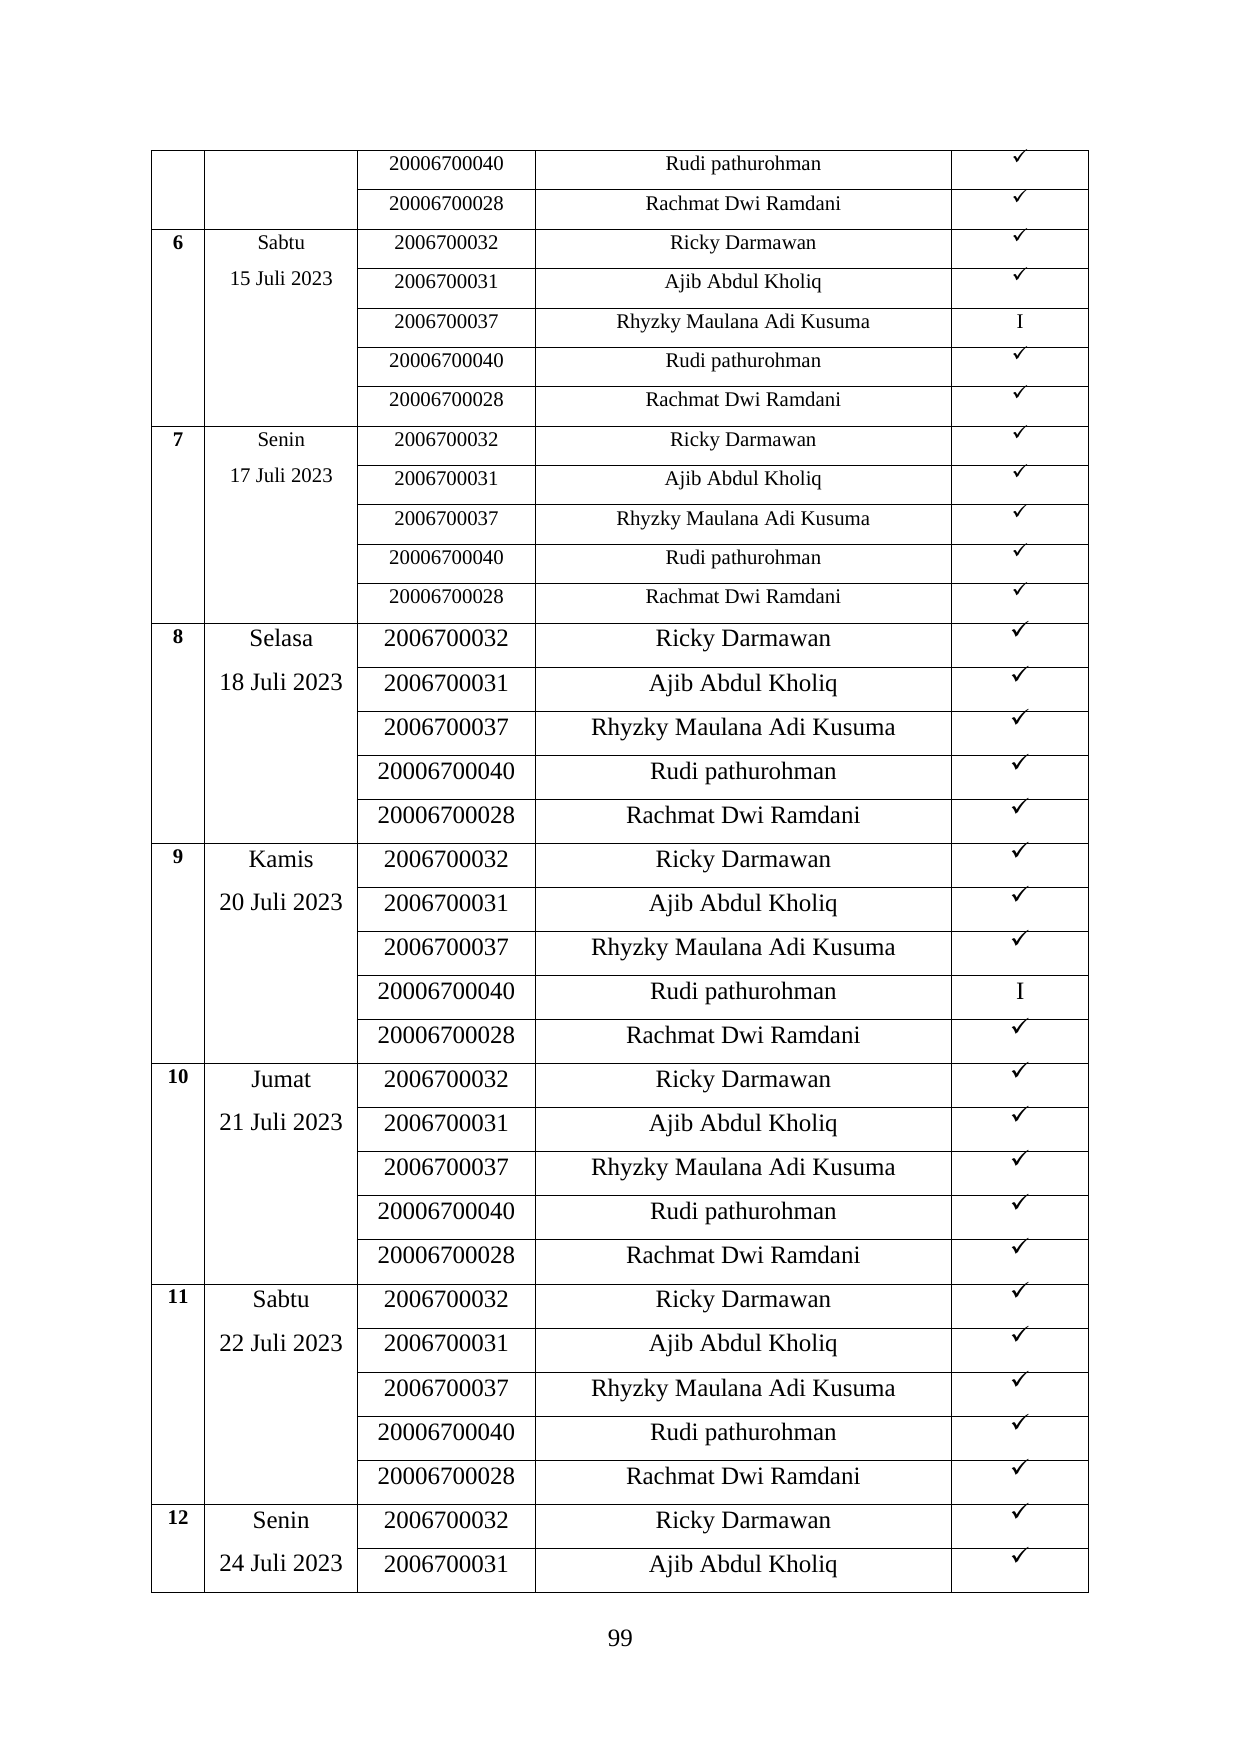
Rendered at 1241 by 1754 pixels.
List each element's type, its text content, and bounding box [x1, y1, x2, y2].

table_cell [952, 1285, 1088, 1327]
table_cell 2006700032 [358, 624, 535, 667]
table_cell [952, 505, 1088, 544]
table_cell 20006700028 [358, 1461, 535, 1504]
table_cell 20006700028 [358, 800, 535, 843]
table_cell Rudi pathurohman [536, 756, 951, 799]
table_cell [952, 427, 1088, 465]
table_cell [952, 932, 1088, 975]
table_cell 2006700037 [358, 932, 535, 975]
table_cell [952, 1240, 1088, 1283]
table_cell Ricky Darmawan [536, 624, 951, 667]
table_cell 20006700028 [358, 1020, 535, 1063]
table_cell I [952, 309, 1088, 347]
table_cell [952, 624, 1088, 667]
table_cell 2006700031 [358, 1108, 535, 1151]
table_cell Ricky Darmawan [536, 1064, 951, 1107]
table_cell 20006700028 [358, 1240, 535, 1283]
table_cell Rachmat Dwi Ramdani [536, 1240, 951, 1283]
table_cell Rachmat Dwi Ramdani [536, 387, 951, 426]
table_cell [952, 387, 1088, 426]
table_cell 20006700040 [358, 151, 535, 189]
table_cell [952, 800, 1088, 843]
table_cell Selasa 18 Juli 2023 [205, 624, 357, 843]
table_cell [952, 844, 1088, 887]
table_cell 12 [152, 1505, 204, 1592]
table_cell Rhyzky Maulana Adi Kusuma [536, 712, 951, 755]
table_cell 20006700028 [358, 190, 535, 229]
table_cell Rhyzky Maulana Adi Kusuma [536, 1373, 951, 1416]
table_cell [952, 1152, 1088, 1195]
table_cell [952, 756, 1088, 799]
table_cell Rhyzky Maulana Adi Kusuma [536, 1152, 951, 1195]
table_cell I [952, 976, 1088, 1019]
table_cell Rudi pathurohman [536, 1196, 951, 1239]
table_cell [952, 584, 1088, 622]
table_cell Rhyzky Maulana Adi Kusuma [536, 932, 951, 975]
table_cell Rachmat Dwi Ramdani [536, 584, 951, 622]
table_cell Ajib Abdul Kholiq [536, 1549, 951, 1592]
table_cell Ajib Abdul Kholiq [536, 466, 951, 504]
table_cell 2006700037 [358, 1373, 535, 1416]
table_cell Sabtu 22 Juli 2023 [205, 1285, 357, 1504]
table_cell Ricky Darmawan [536, 230, 951, 268]
table_cell 20006700040 [358, 756, 535, 799]
table_cell Rachmat Dwi Ramdani [536, 800, 951, 843]
table_cell [952, 466, 1088, 504]
table_cell [952, 1064, 1088, 1107]
table_cell [952, 545, 1088, 583]
table_cell [952, 1373, 1088, 1416]
table_cell Rudi pathurohman [536, 151, 951, 189]
table_cell Ricky Darmawan [536, 1285, 951, 1327]
table_cell 20006700028 [358, 584, 535, 622]
table_cell Rudi pathurohman [536, 976, 951, 1019]
table_cell 2006700032 [358, 844, 535, 887]
table_cell 2006700031 [358, 888, 535, 931]
table_cell 20006700040 [358, 545, 535, 583]
table_cell Rhyzky Maulana Adi Kusuma [536, 309, 951, 347]
table_cell 8 [152, 624, 204, 843]
table_cell Rudi pathurohman [536, 1417, 951, 1460]
table_cell [952, 1020, 1088, 1063]
table_cell Ajib Abdul Kholiq [536, 269, 951, 307]
table_cell Senin 17 Juli 2023 [205, 427, 357, 622]
table_cell [952, 1549, 1088, 1592]
table_cell 20006700040 [358, 348, 535, 386]
table_cell [952, 230, 1088, 268]
table_cell Rudi pathurohman [536, 545, 951, 583]
table_cell Rachmat Dwi Ramdani [536, 1461, 951, 1504]
table_cell [952, 151, 1088, 189]
table_cell Jumat 21 Juli 2023 [205, 1064, 357, 1283]
table_cell 2006700032 [358, 1285, 535, 1327]
table_cell [952, 348, 1088, 386]
table_cell [952, 269, 1088, 307]
table_cell 2006700037 [358, 1152, 535, 1195]
table_cell [952, 1108, 1088, 1151]
table_cell Rachmat Dwi Ramdani [536, 1020, 951, 1063]
table_cell Kamis 20 Juli 2023 [205, 844, 357, 1063]
table_cell 2006700031 [358, 1329, 535, 1372]
table_cell 2006700037 [358, 712, 535, 755]
table_cell 2006700032 [358, 1505, 535, 1548]
table_cell 2006700032 [358, 427, 535, 465]
table_cell Ricky Darmawan [536, 1505, 951, 1548]
table_cell [952, 190, 1088, 229]
table_cell Sabtu 15 Juli 2023 [205, 230, 357, 426]
table_cell Senin 24 Juli 2023 [205, 1505, 357, 1592]
table_cell [952, 1505, 1088, 1548]
table_cell 20006700040 [358, 1196, 535, 1239]
table_cell 2006700032 [358, 1064, 535, 1107]
table_cell 9 [152, 844, 204, 1063]
table_cell 2006700032 [358, 230, 535, 268]
table_cell 20006700040 [358, 1417, 535, 1460]
table_cell 20006700040 [358, 976, 535, 1019]
table_cell Rudi pathurohman [536, 348, 951, 386]
table_cell 2006700031 [358, 466, 535, 504]
table_cell 11 [152, 1285, 204, 1504]
table_cell Ricky Darmawan [536, 427, 951, 465]
table_cell 7 [152, 427, 204, 622]
table_cell Rachmat Dwi Ramdani [536, 190, 951, 229]
table_cell 2006700037 [358, 505, 535, 544]
table_cell [952, 668, 1088, 711]
table_cell [952, 1417, 1088, 1460]
table_cell Ajib Abdul Kholiq [536, 888, 951, 931]
table_cell [952, 1196, 1088, 1239]
table_cell Rhyzky Maulana Adi Kusuma [536, 505, 951, 544]
table_cell [952, 1461, 1088, 1504]
table_cell [952, 1329, 1088, 1372]
table_cell 10 [152, 1064, 204, 1283]
table_cell 2006700031 [358, 668, 535, 711]
table_cell 6 [152, 230, 204, 426]
table_cell Ajib Abdul Kholiq [536, 1108, 951, 1151]
table_cell Ricky Darmawan [536, 844, 951, 887]
table_cell [952, 888, 1088, 931]
table_cell 2006700037 [358, 309, 535, 347]
table_cell Ajib Abdul Kholiq [536, 668, 951, 711]
table_cell 2006700031 [358, 269, 535, 307]
table_cell Ajib Abdul Kholiq [536, 1329, 951, 1372]
table_cell 2006700031 [358, 1549, 535, 1592]
table_cell 20006700028 [358, 387, 535, 426]
table_cell [952, 712, 1088, 755]
